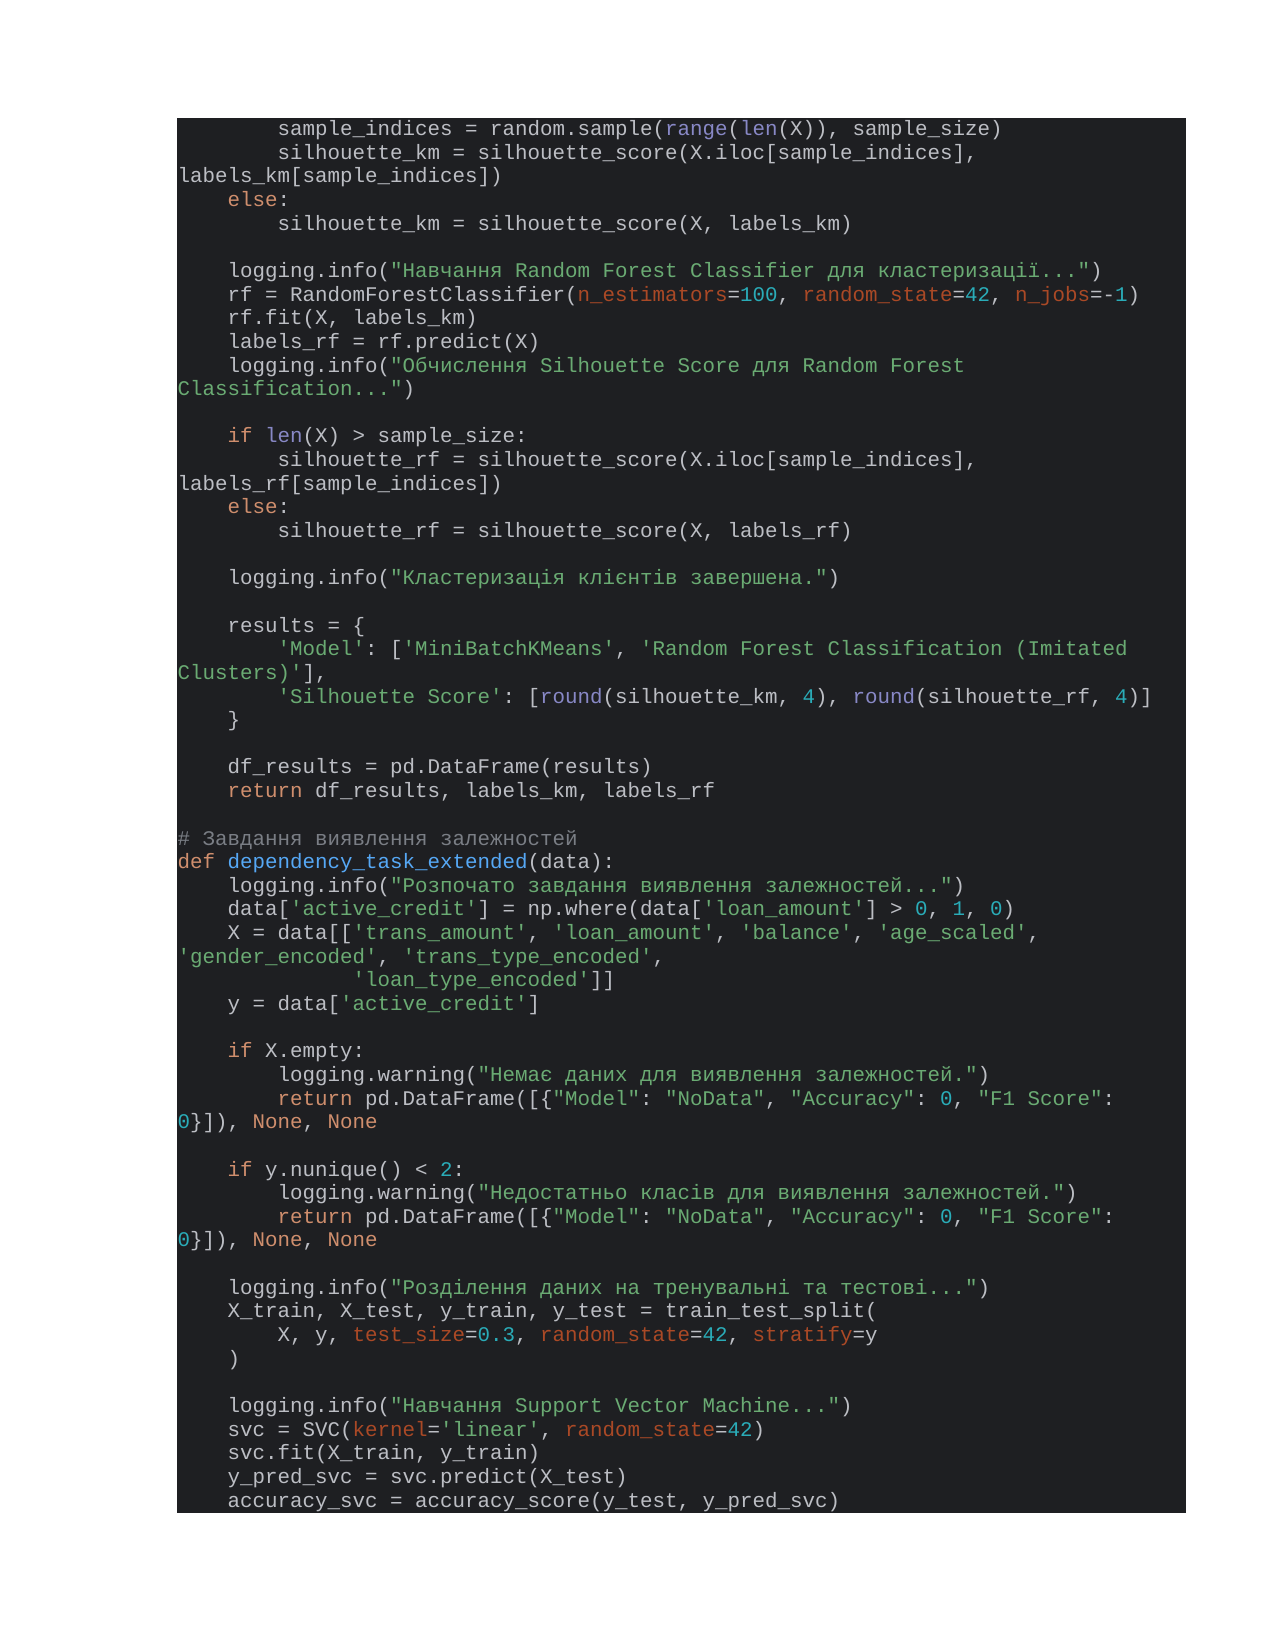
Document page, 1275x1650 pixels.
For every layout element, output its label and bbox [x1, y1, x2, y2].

text [177, 118, 1186, 1513]
